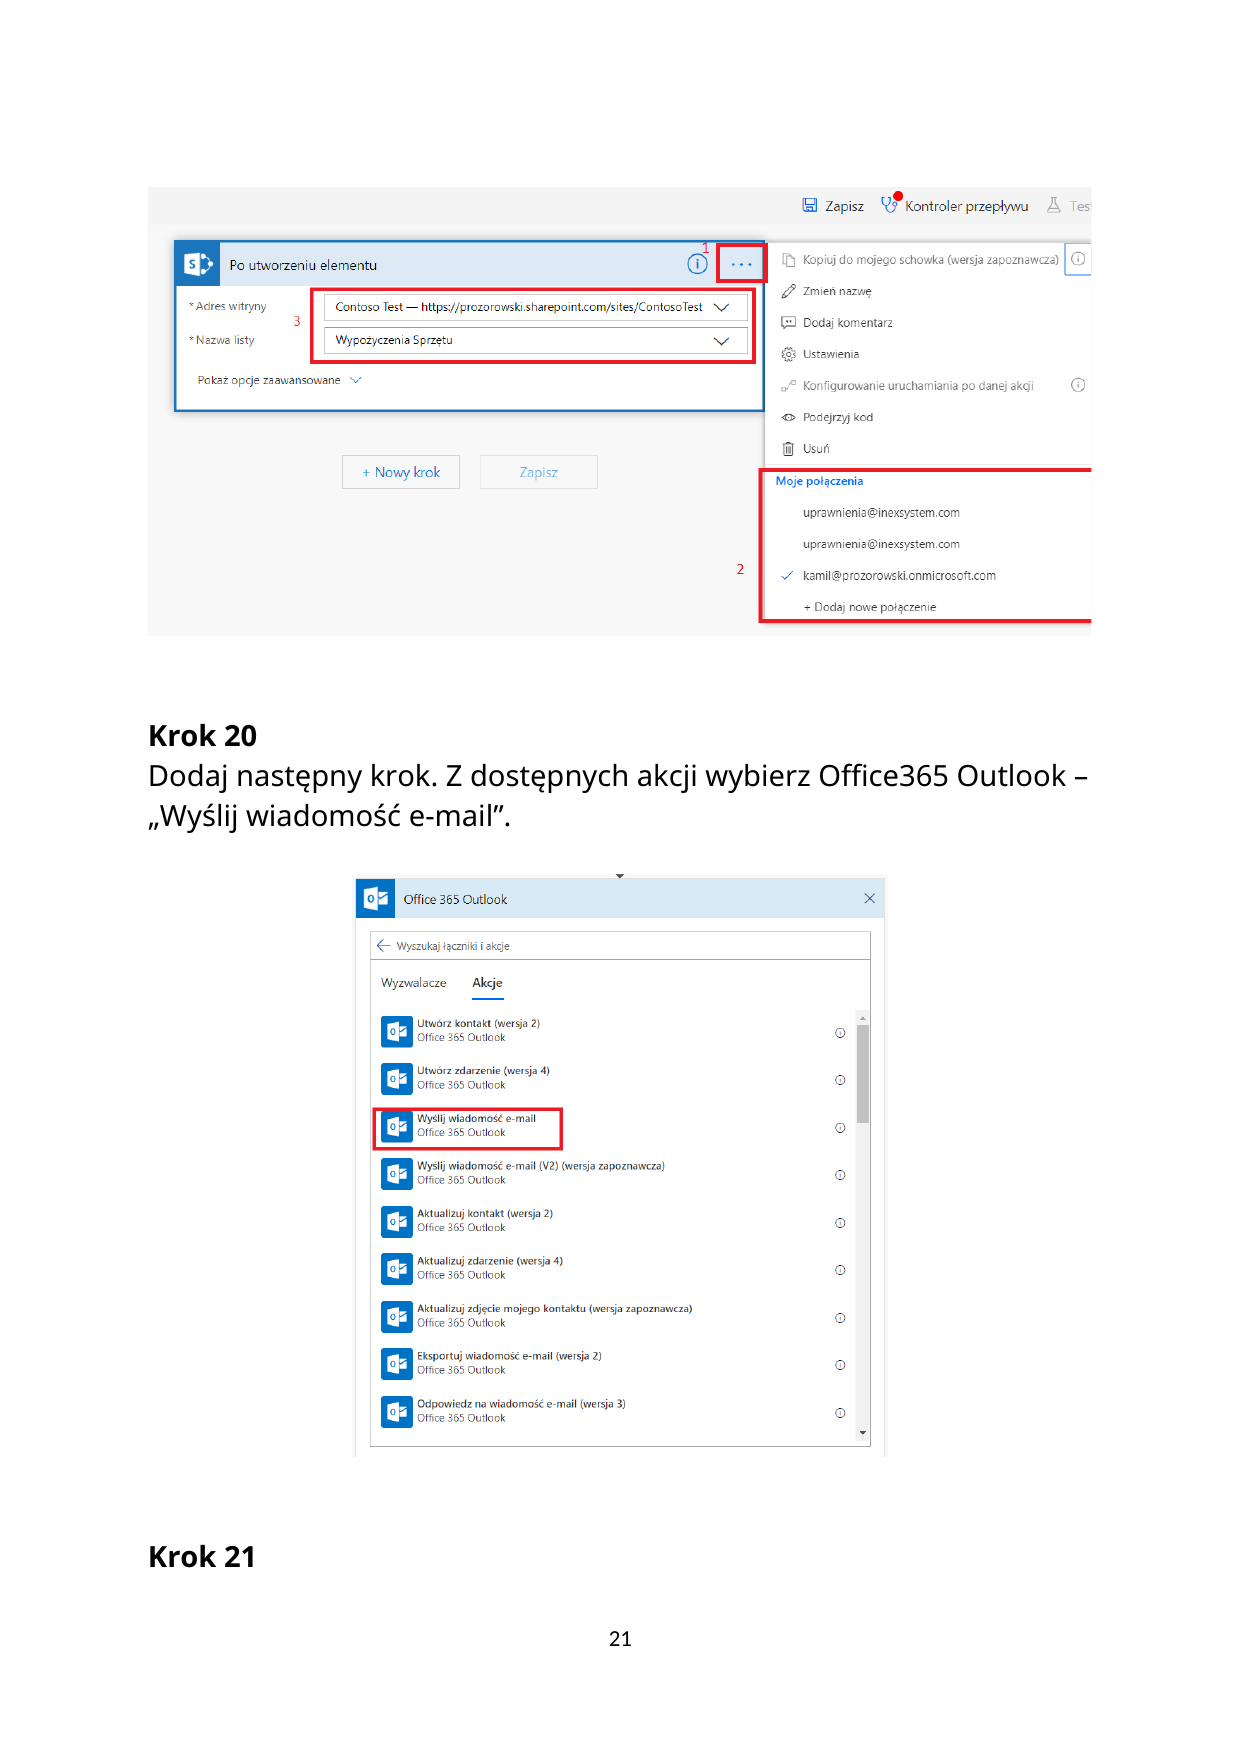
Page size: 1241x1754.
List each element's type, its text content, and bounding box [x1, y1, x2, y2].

picture [352, 874, 889, 1457]
text Krok 20 [148, 715, 1093, 755]
text Dodaj następny krok. Z dostępnych akcji wybierz Office365 Outlook – „Wyślij wiadomość e-mail”. [148, 755, 1093, 834]
picture [147, 187, 1092, 636]
text Krok 21 [148, 1536, 1093, 1576]
